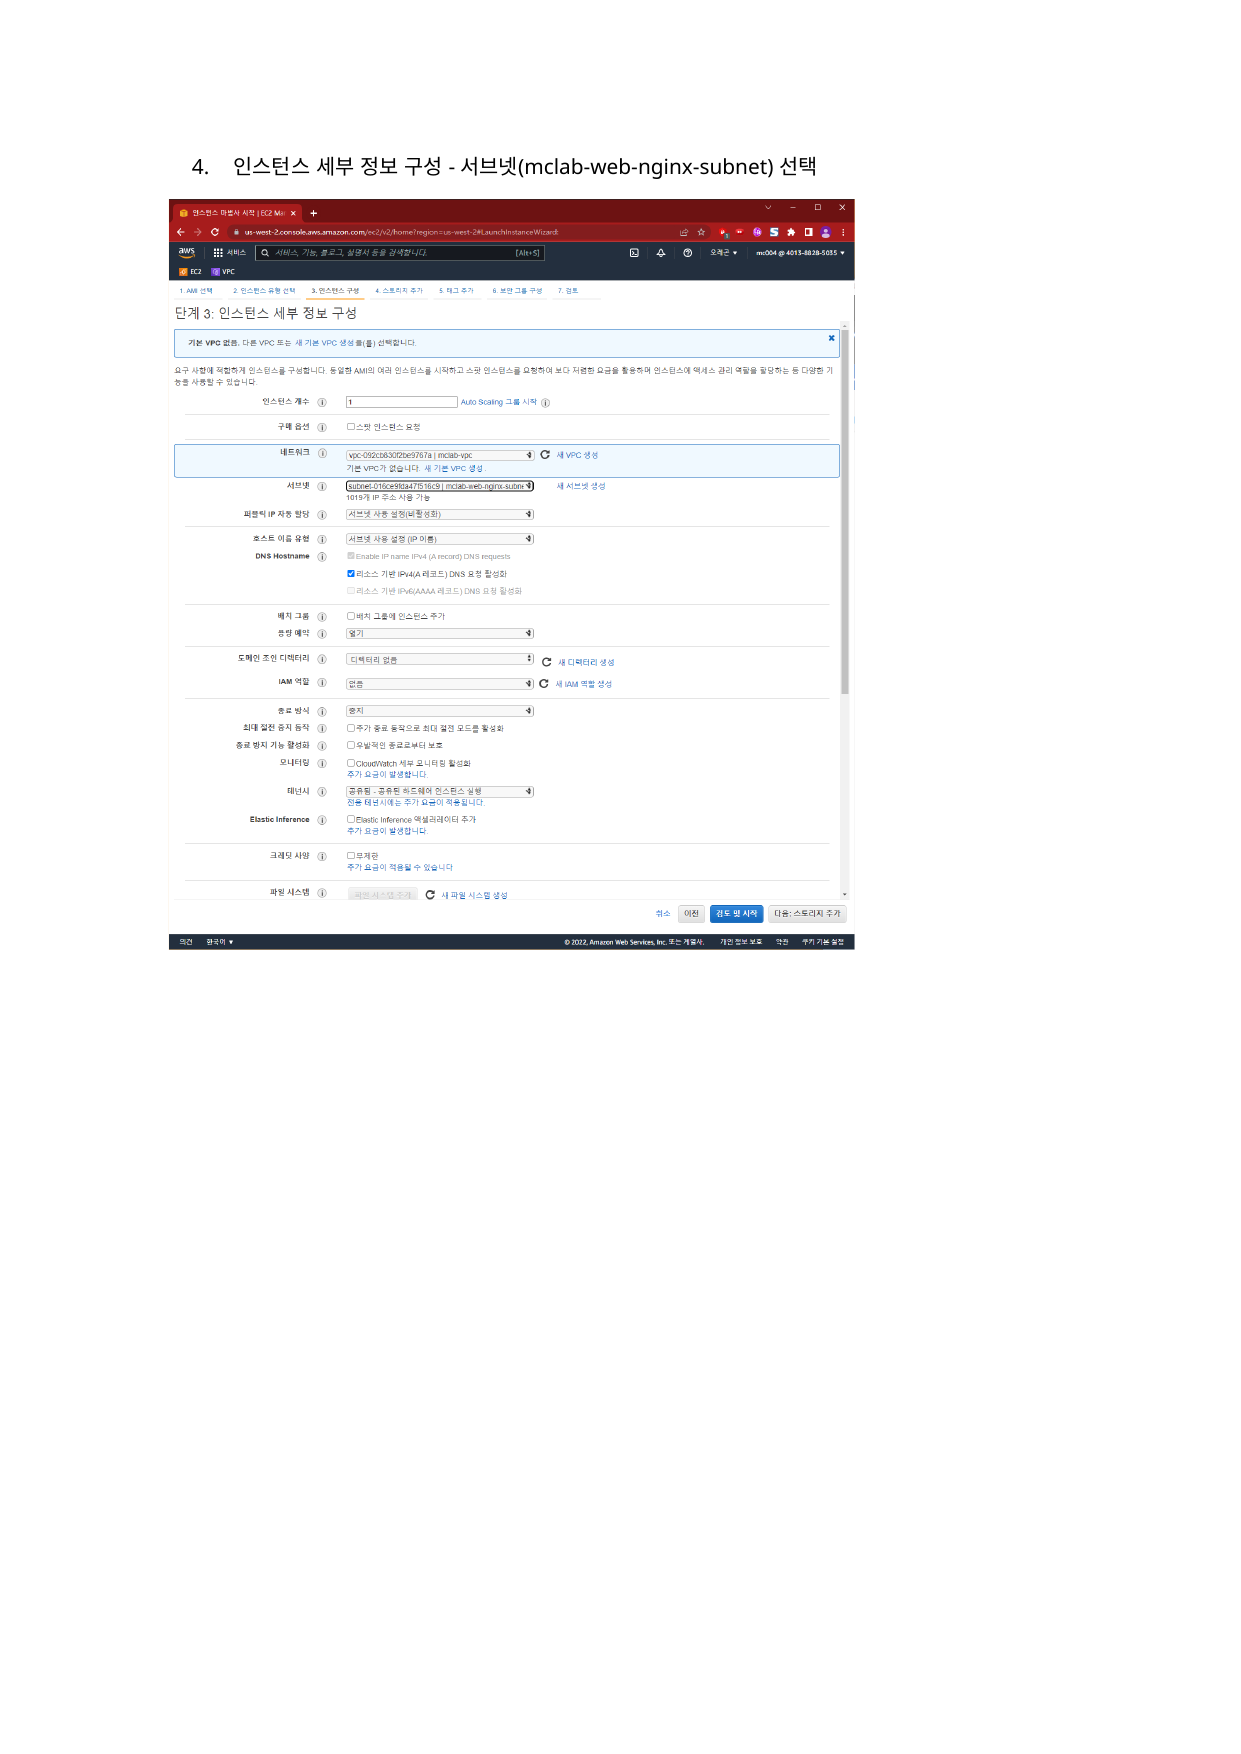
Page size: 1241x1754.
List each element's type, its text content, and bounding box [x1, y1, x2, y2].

subtitle 인스턴스 세부 정보 구성 - 서브넷(mclab-web-nginx-subnet) 선택 [192, 150, 1090, 180]
